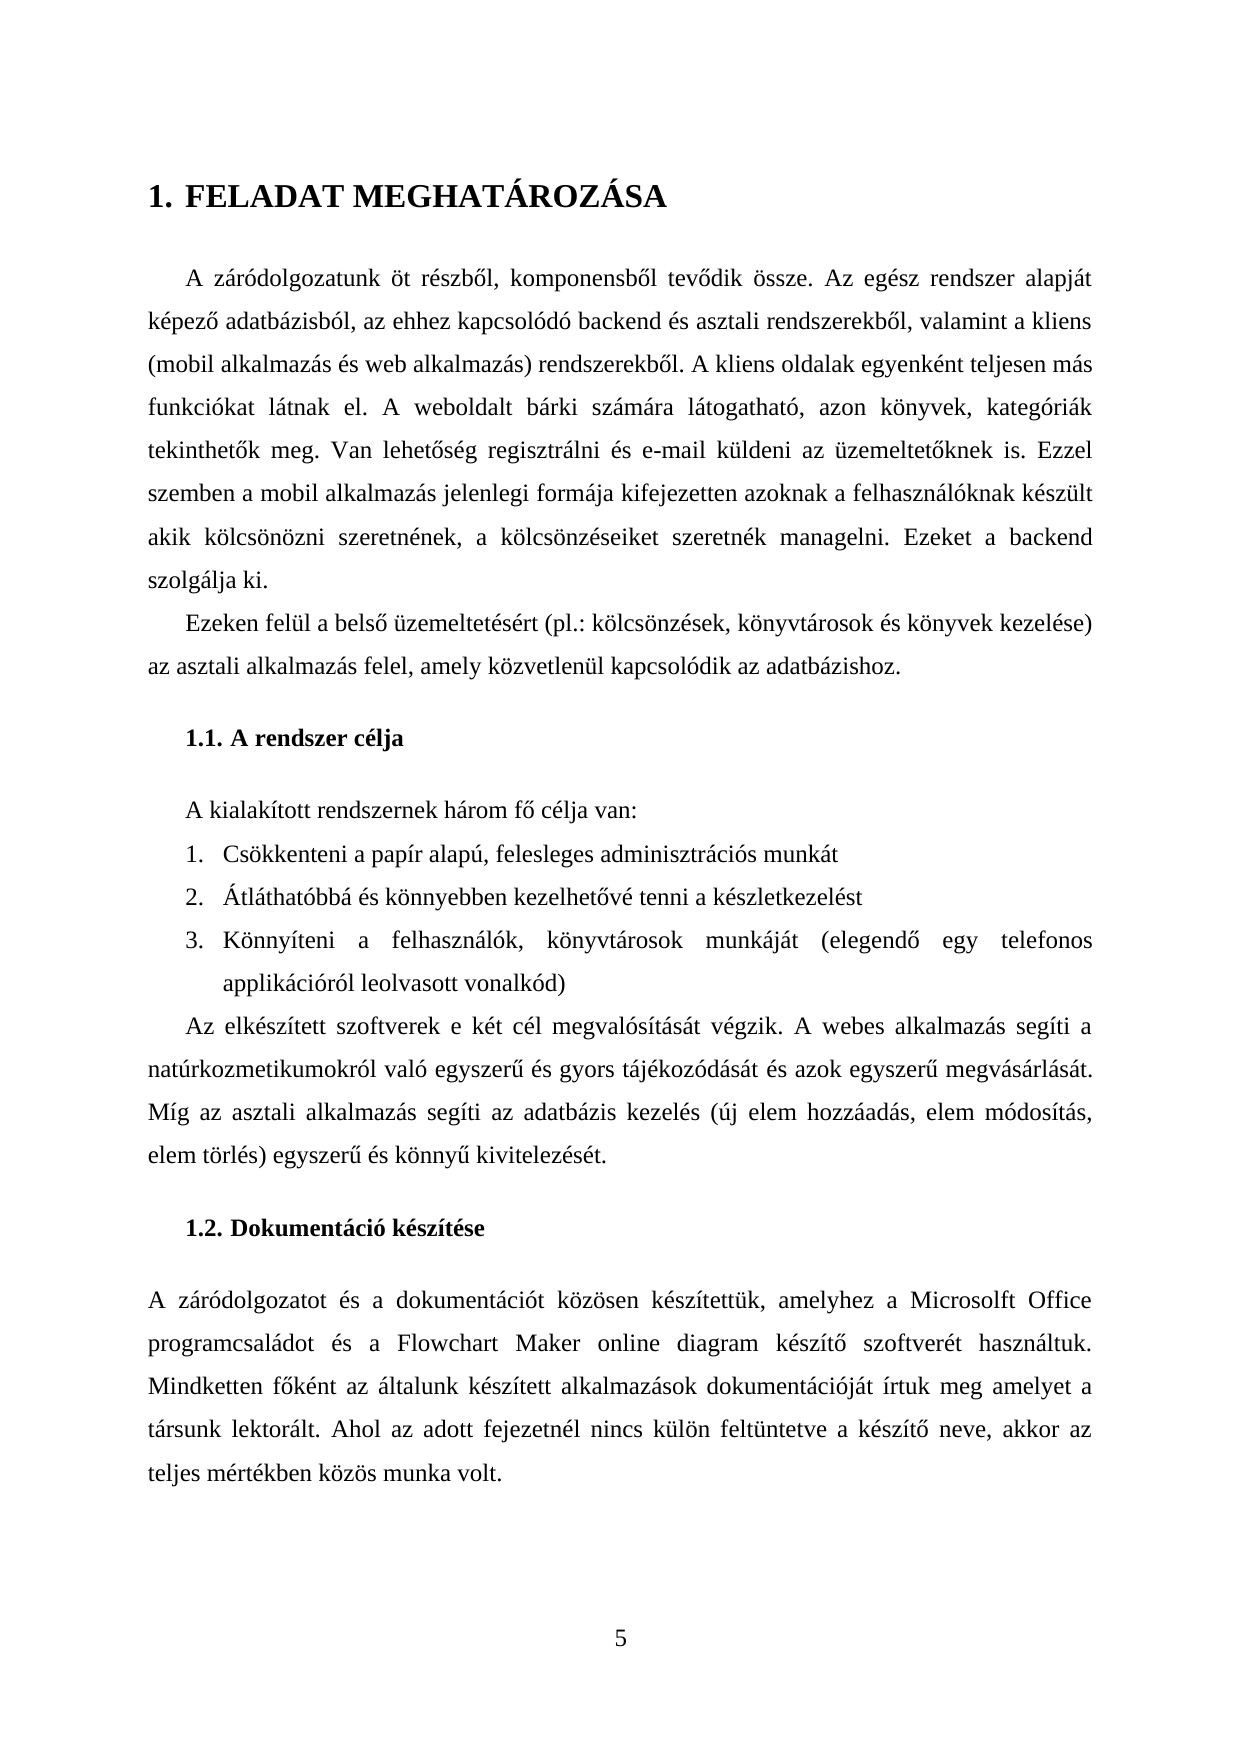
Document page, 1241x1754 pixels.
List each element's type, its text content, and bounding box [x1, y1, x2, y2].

subtitle FELADAT MEGHAtározása [148, 176, 1093, 214]
list Könnyíteni a felhasználók, könyvtárosok munkáját (elegendő egy telefonos applikációról leolvasott vonalkód) [185, 925, 1093, 997]
text A záródolgozatunk öt részből, komponensből tevődik össze. Az egész rendszer alapját képező adatbázisból, az ehhez kapcsolódó backend és asztali rendszerekből, valamint a kliens (mobil alkalmazás és web alkalmazás) rendszerekből. A kliens oldalak egyenként teljesen más funkciókat látnak el. A weboldalt bárki számára látogatható, azon könyvek, kategóriák tekinthetők meg. Van lehetőség regisztrálni és e-mail küldeni az üzemeltetőknek is. Ezzel szemben a mobil alkalmazás jelenlegi formája kifejezetten azoknak a felhasználóknak készült akik kölcsönözni szeretnének, a kölcsönzéseiket szeretnék managelni. Ezeket a backend szolgálja ki. [148, 263, 1093, 593]
text Az elkészített szoftverek e két cél megvalósítását végzik. A webes alkalmazás segíti a natúrkozmetikumokról való egyszerű és gyors tájékozódását és azok egyszerű megvásárlását. Míg az asztali alkalmazás segíti az adatbázis kezelés (új elem hozzáadás, elem módosítás, elem törlés) egyszerű és könnyű kivitelezését. [148, 1011, 1093, 1169]
subtitle A rendszer célja [185, 723, 1093, 752]
text A kialakított rendszernek három fő célja van: [148, 796, 1093, 824]
text A záródolgozatot és a dokumentációt közösen készítettük, amelyhez a Microsolft Office programcsaládot és a Flowchart Maker online diagram készítő szoftverét használtuk. Mindketten főként az általunk készített alkalmazások dokumentációját írtuk meg amelyet a társunk lektorált. Ahol az adott fejezetnél nincs külön feltüntetve a készítő neve, akkor az teljes mértékben közös munka volt. [148, 1285, 1093, 1486]
list Átláthatóbbá és könnyebben kezelhetővé tenni a készletkezelést [185, 882, 1093, 911]
text Ezeken felül a belső üzemeltetésért (pl.: kölcsönzések, könyvtárosok és könyvek kezelése) az asztali alkalmazás felel, amely közvetlenül kapcsolódik az adatbázishoz. [148, 608, 1093, 680]
list Csökkenteni a papír alapú, felesleges adminisztrációs munkát [185, 839, 1093, 867]
subtitle Dokumentáció készítése [185, 1213, 1093, 1242]
